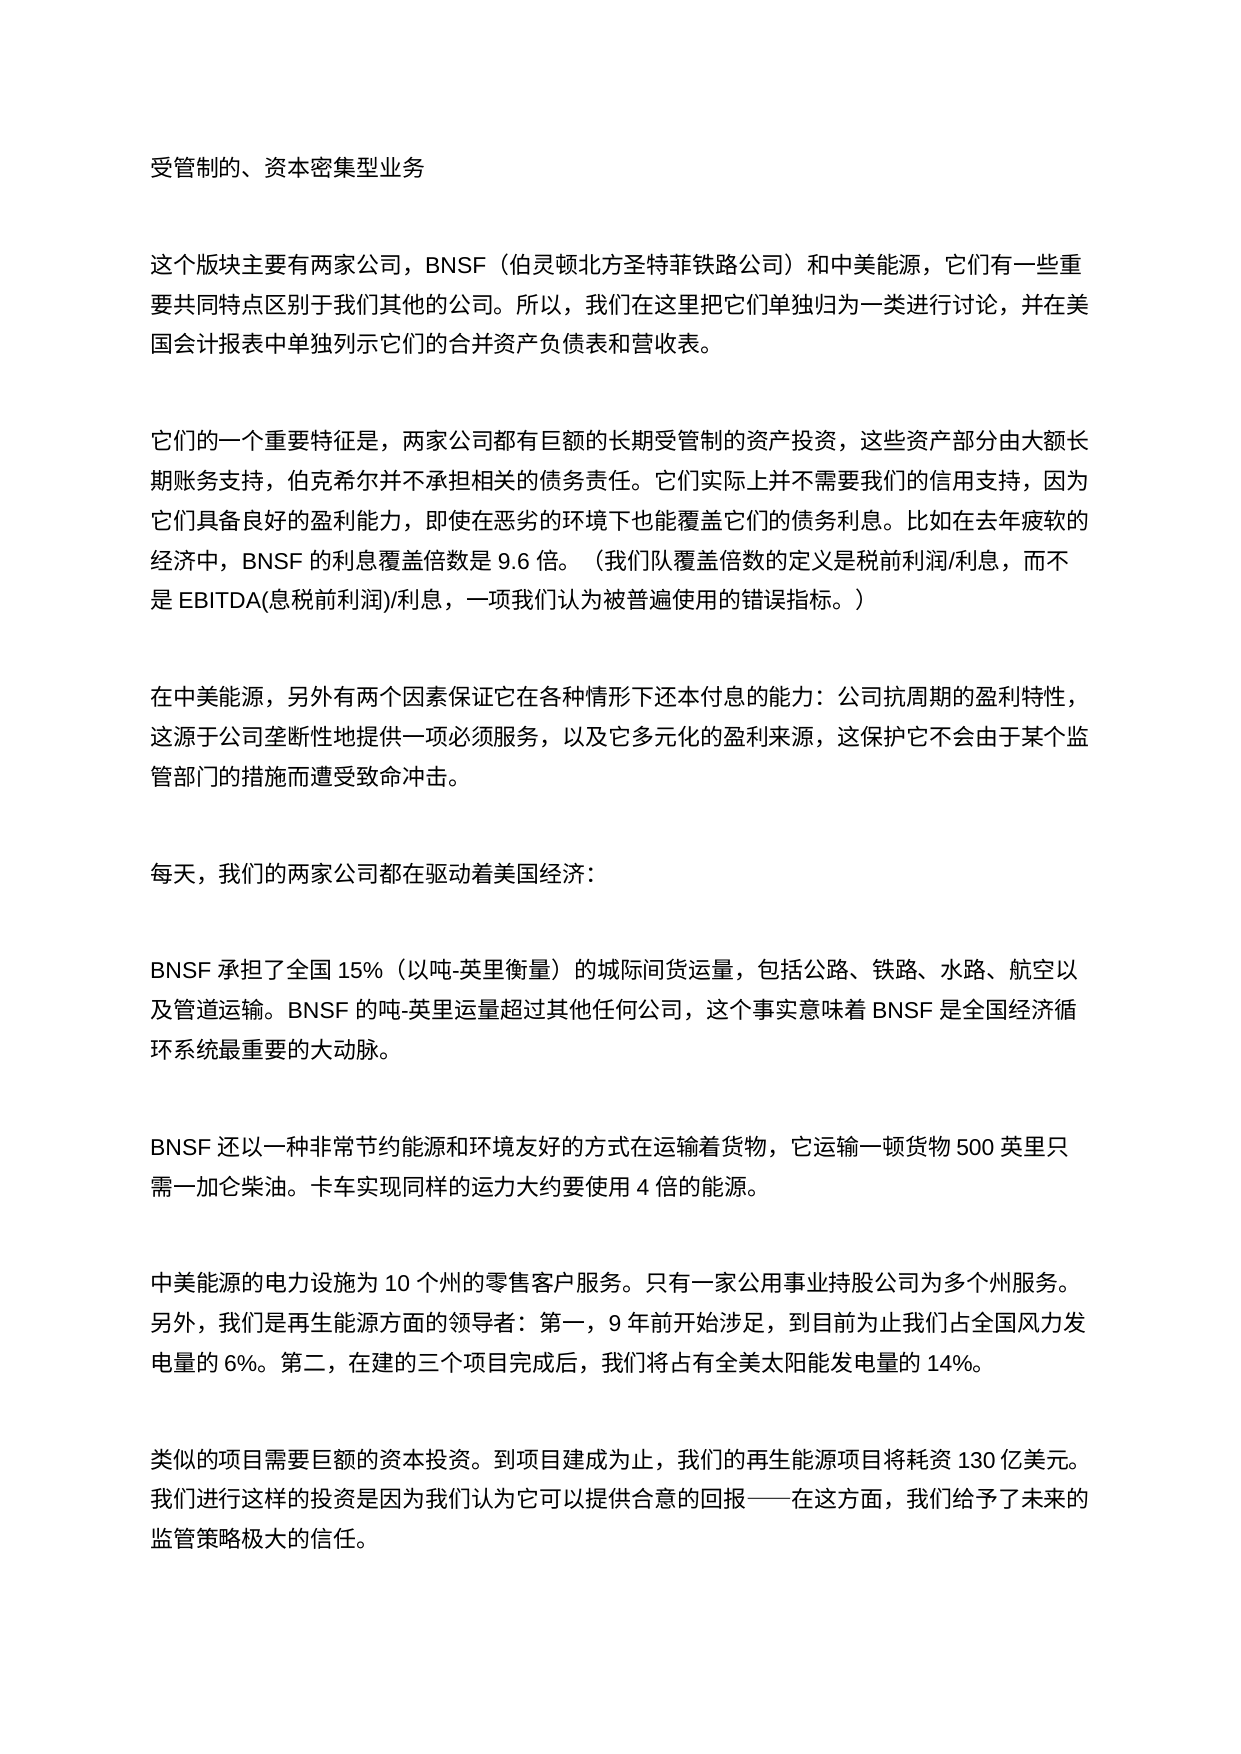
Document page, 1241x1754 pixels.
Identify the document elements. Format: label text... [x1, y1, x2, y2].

text 它们的一个重要特征是，两家公司都有巨额的长期受管制的资产投资，这些资产部分由大额长期账务支持，伯克希尔并不承担相关的债务责任。它们实际上并不需要我们的信用支持，因为它们具备良好的盈利能力，即使在恶劣的环境下也能覆盖它们的债务利息。比如在去年疲软的经济中，BNSF 的利息覆盖倍数是 9.6 倍。（我们队覆盖倍数的定义是税前利润/利息，而不是 EBITDA(息税前利润)/利息，一项我们认为被普遍使用的错误指标。） [150, 423, 1090, 616]
text 类似的项目需要巨额的资本投资。到项目建成为止，我们的再生能源项目将耗资 130亿美元。我们进行这样的投资是因为我们认为它可以提供合意的回报——在这方面，我们给予了未来的监管策略极大的信任。 [150, 1441, 1090, 1554]
text 中美能源的电力设施为 10 个州的零售客户服务。只有一家公用事业持股公司为多个州服务。另外，我们是再生能源方面的领导者：第一，9 年前开始涉足，到目前为止我们占全国风力发电量的 6%。第二，在建的三个项目完成后，我们将占有全美太阳能发电量的 14%。 [150, 1265, 1090, 1378]
text 在中美能源，另外有两个因素保证它在各种情形下还本付息的能力：公司抗周期的盈利特性，这源于公司垄断性地提供一项必须服务，以及它多元化的盈利来源，这保护它不会由于某个监管部门的措施而遭受致命冲击。 [150, 679, 1090, 792]
text 每天，我们的两家公司都在驱动着美国经济： [150, 855, 1090, 889]
text BNSF 承担了全国 15%（以吨-英里衡量）的城际间货运量，包括公路、铁路、水路、航空以及管道运输。BNSF 的吨-英里运量超过其他任何公司，这个事实意味着 BNSF 是全国经济循环系统最重要的大动脉。 [150, 952, 1090, 1065]
text BNSF 还以一种非常节约能源和环境友好的方式在运输着货物，它运输一顿货物 500 英里只需一加仑柴油。卡车实现同样的运力大约要使用 4 倍的能源。 [150, 1128, 1090, 1202]
text 这个版块主要有两家公司，BNSF（伯灵顿北方圣特菲铁路公司）和中美能源，它们有一些重要共同特点区别于我们其他的公司。所以，我们在这里把它们单独归为一类进行讨论，并在美国会计报表中单独列示它们的合并资产负债表和营收表。 [150, 247, 1090, 359]
text 受管制的、资本密集型业务 [150, 150, 1090, 183]
